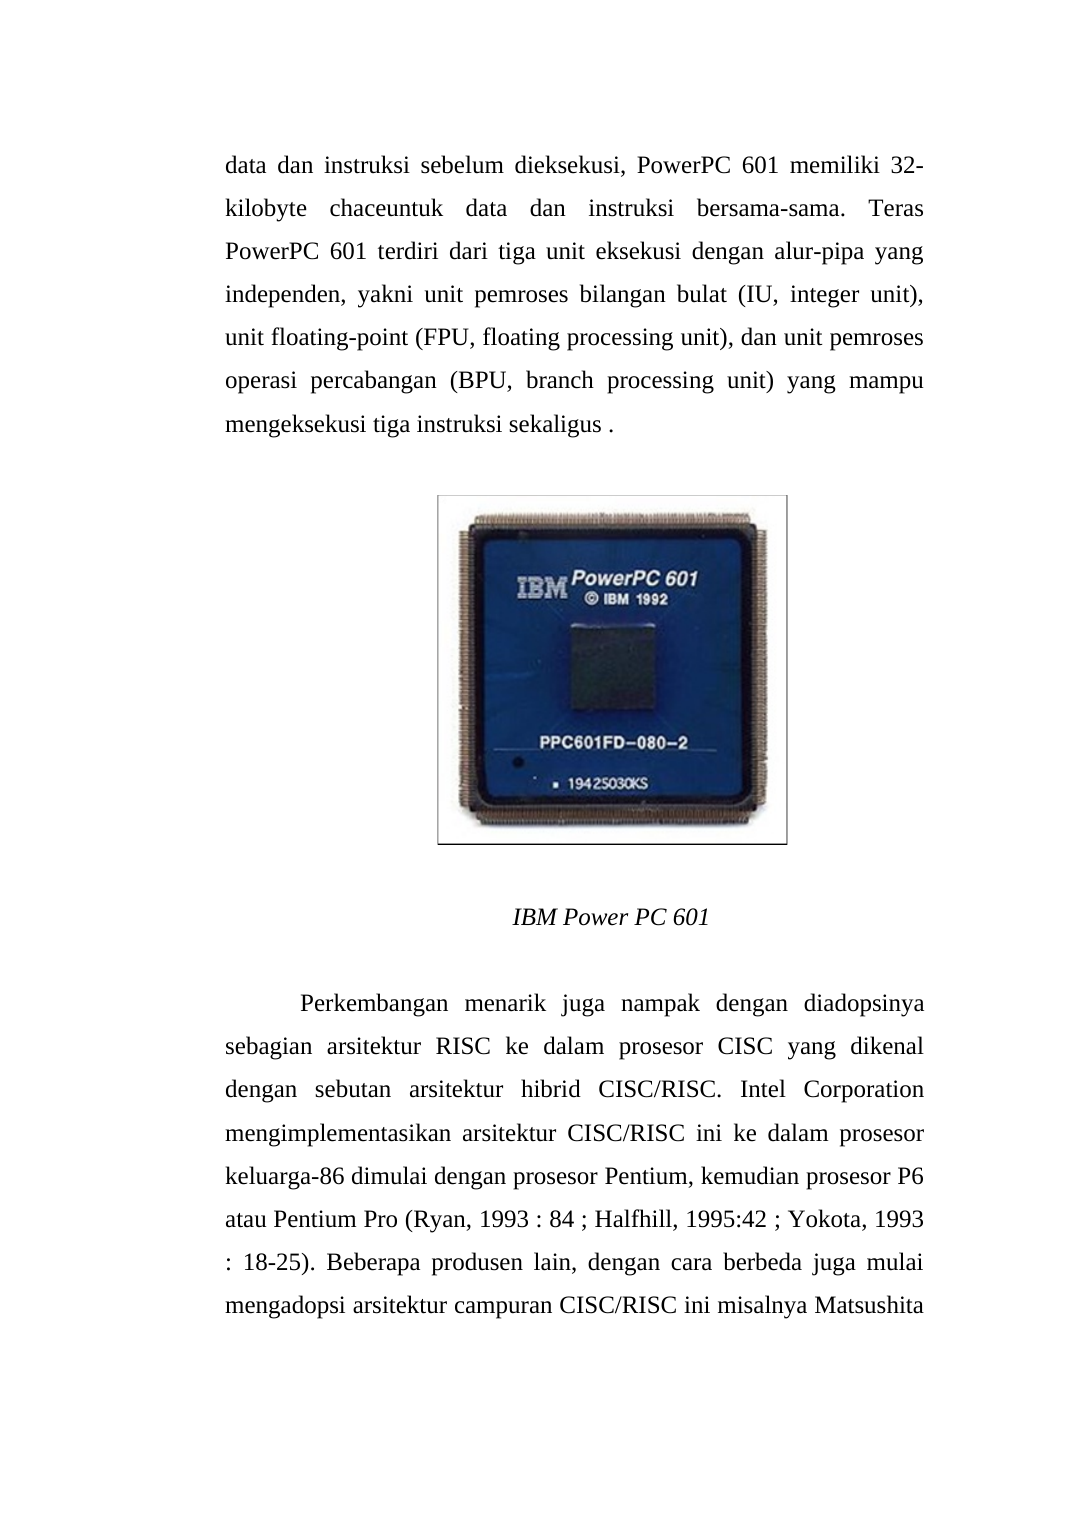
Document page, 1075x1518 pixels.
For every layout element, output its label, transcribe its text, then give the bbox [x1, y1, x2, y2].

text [225, 150, 925, 437]
text IBM Power PC 601 [225, 902, 925, 931]
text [225, 988, 925, 1319]
picture [437, 495, 788, 845]
